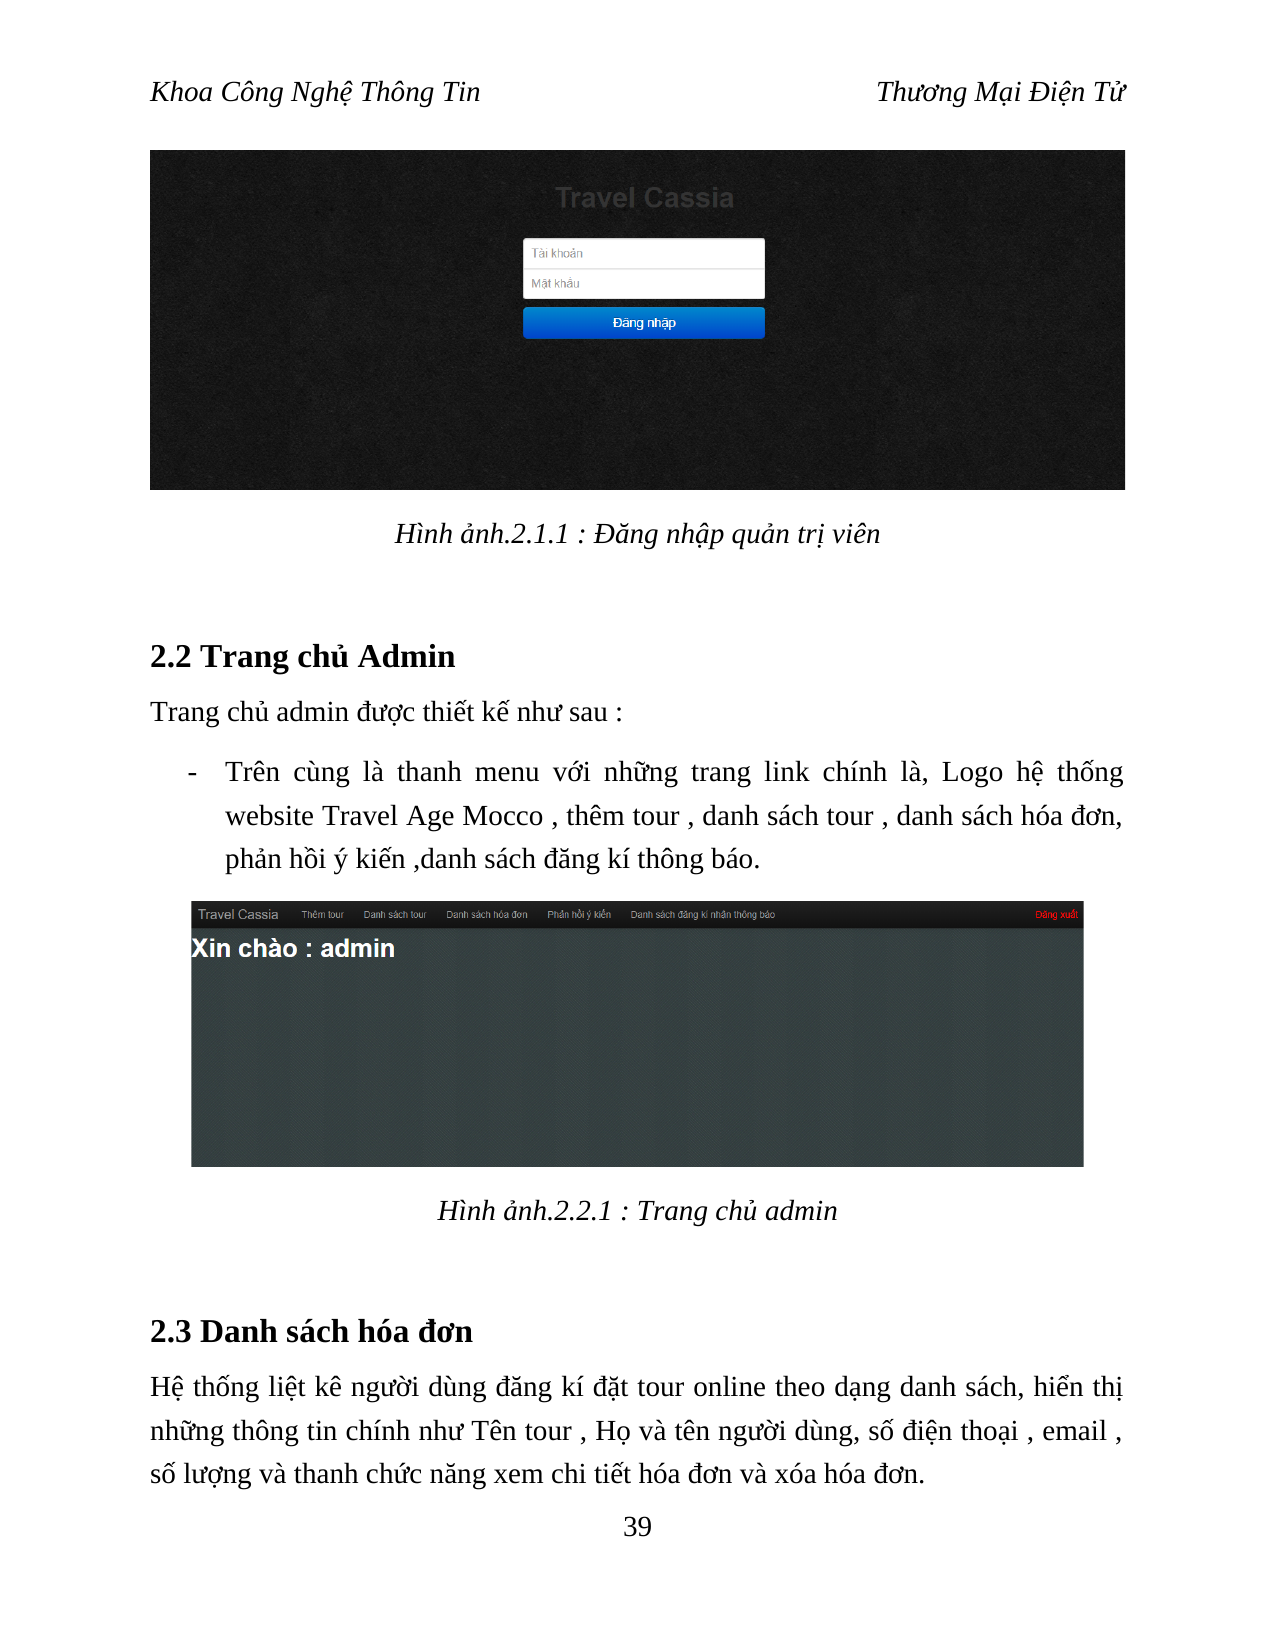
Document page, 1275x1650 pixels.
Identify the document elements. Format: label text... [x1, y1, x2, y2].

text Hình ảnh.2.2.1 : Trang chủ admin [150, 1193, 1125, 1227]
picture [191, 901, 1084, 1167]
subtitle 2.3 Danh sách hóa đơn [150, 1312, 1125, 1350]
text Hệ thống liệt kê người dùng đăng kí đặt tour online theo dạng danh sách, hiển thị những thông tin chính như Tên tour , Họ và tên người dùng, số điện thoại , email , số lượng và thanh chức năng xem chi tiết hóa đơn và xóa hóa đơn. [150, 1369, 1125, 1490]
subtitle 2.2 Trang chủ Admin [150, 637, 1125, 675]
text Hình ảnh.2.1.1 : Đăng nhập quản trị viên [150, 516, 1125, 550]
text Trang chủ admin được thiết kế như sau : [150, 694, 1125, 728]
list Trên cùng là thanh menu với những trang link chính là, Logo hệ thống website Travel Age Mocco , thêm tour , danh sách tour , danh sách hóa đơn, phản hồi ý kiến ,danh sách đăng kí thông báo. [187, 754, 1125, 875]
picture [150, 150, 1125, 490]
